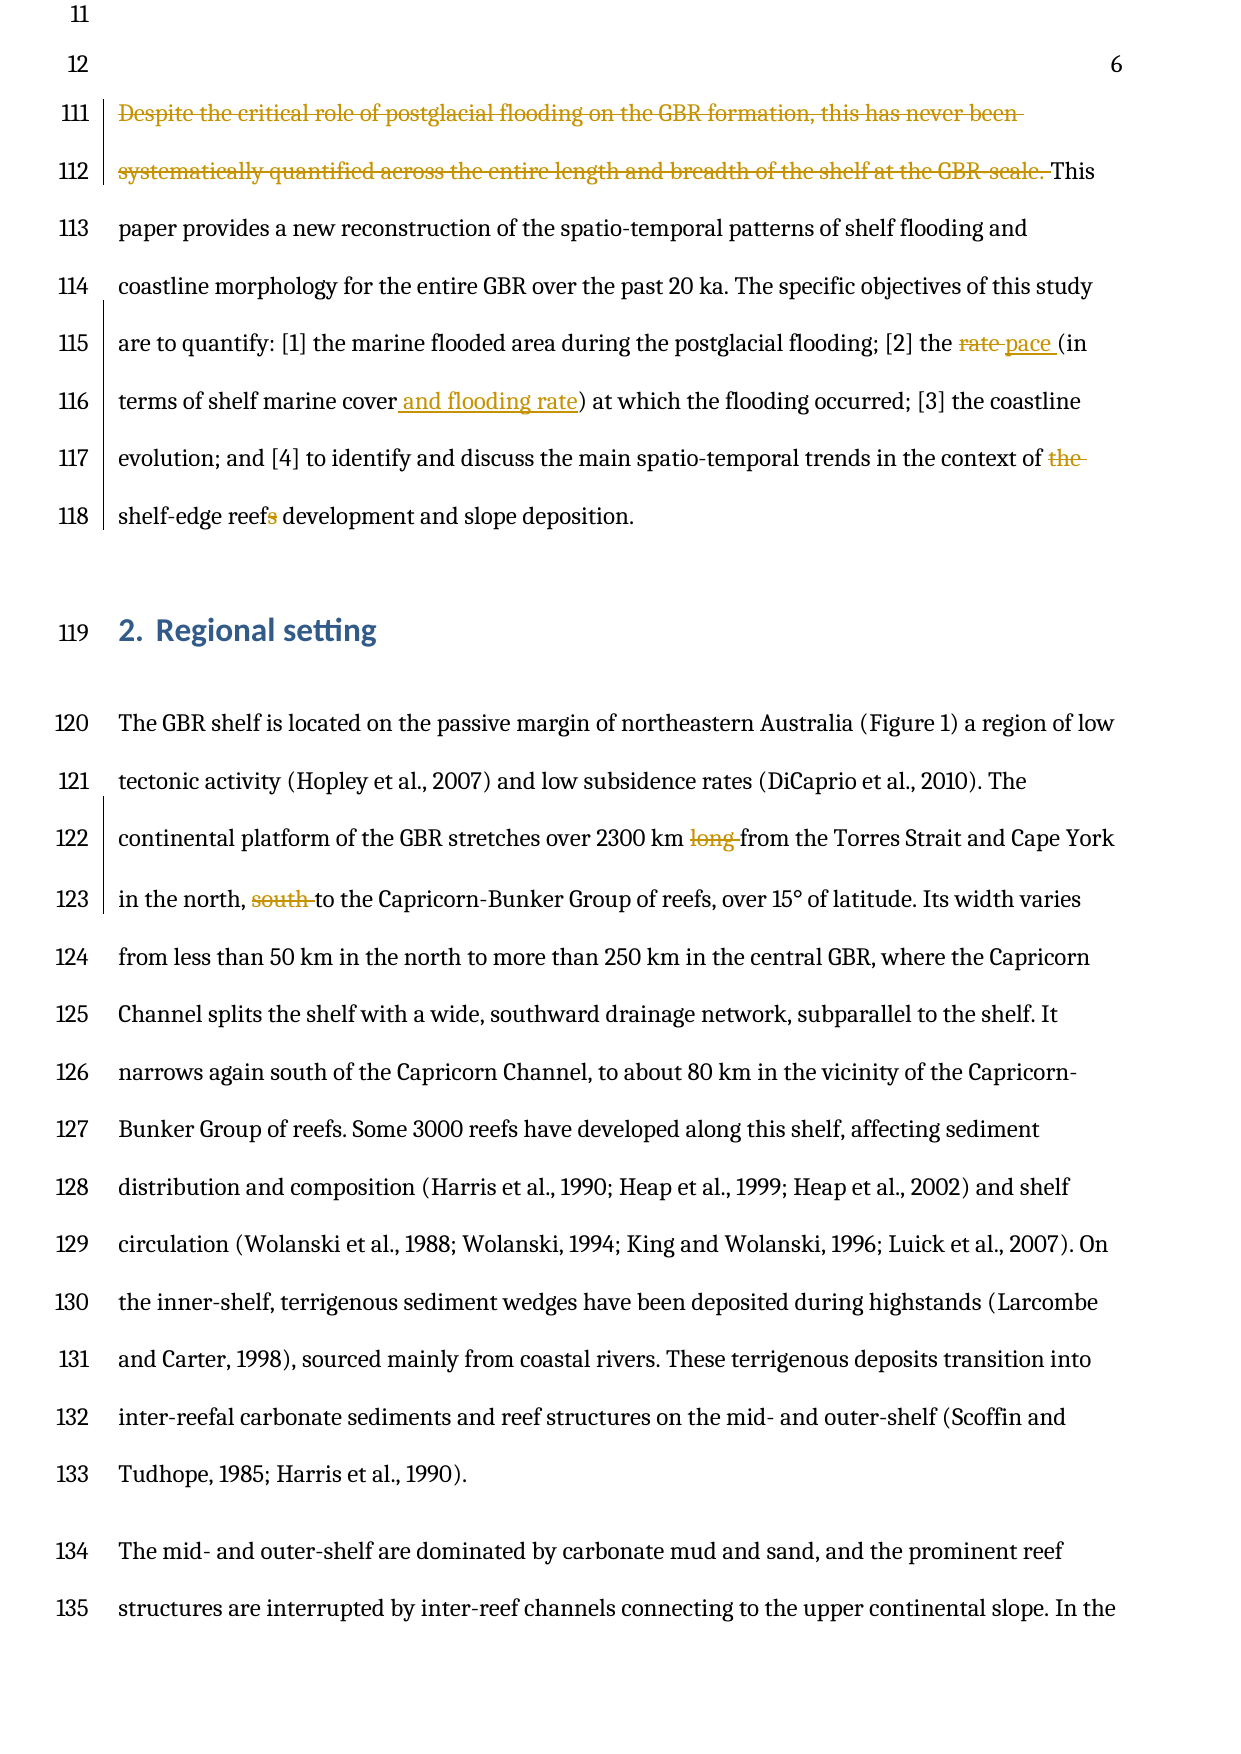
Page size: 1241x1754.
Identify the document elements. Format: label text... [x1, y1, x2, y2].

subtitle Regional setting [118, 609, 1122, 650]
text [118, 1537, 1122, 1623]
text The GBR shelf is located on the passive margin of northeastern Australia () a region of low tectonic activity (Hopley et al., 2007) and low subsidence rates (DiCaprio et al., 2010). The continental platform of the GBR stretches over 2300 km from the Torres Strait and Cape York in the north, to the Capricorn-Bunker Group of reefs, over 15° of latitude. Its width varies from less than 50 km in the north to more than 250 km in the central GBR, where the Capricorn Channel splits the shelf with a wide, southward drainage network, subparallel to the shelf. It narrows again south of the Capricorn Channel, to about 80 km in the vicinity of the Capricorn-Bunker Group of reefs. Some 3000 reefs have developed along this shelf, affecting sediment distribution and composition (Harris et al., 1990; Heap et al., 1999; Heap et al., 2002) and shelf circulation (Wolanski et al., 1988; Wolanski, 1994; King and Wolanski, 1996; Luick et al., 2007). On the inner-shelf, terrigenous sediment wedges have been deposited during highstands (Larcombe and Carter, 1998), sourced mainly from coastal rivers. These terrigenous deposits transition into inter-reefal carbonate sediments and reef structures on the mid- and outer-shelf (Scoffin and Tudhope, 1985; Harris et al., 1990). [118, 709, 1122, 1489]
text This paper provides a new reconstruction of the spatio-temporal patterns of shelf flooding and coastline morphology for the entire GBR over the past 20 ka. The specific objectives of this study are to quantify: [1] the marine flooded area during the postglacial flooding; [2] the (in terms of shelf marine cover) at which the flooding occurred; [3] the coastline evolution; and [4] to identify and discuss the main spatio-temporal trends in the context of shelf-edge reef development and slope deposition. [118, 99, 1122, 530]
